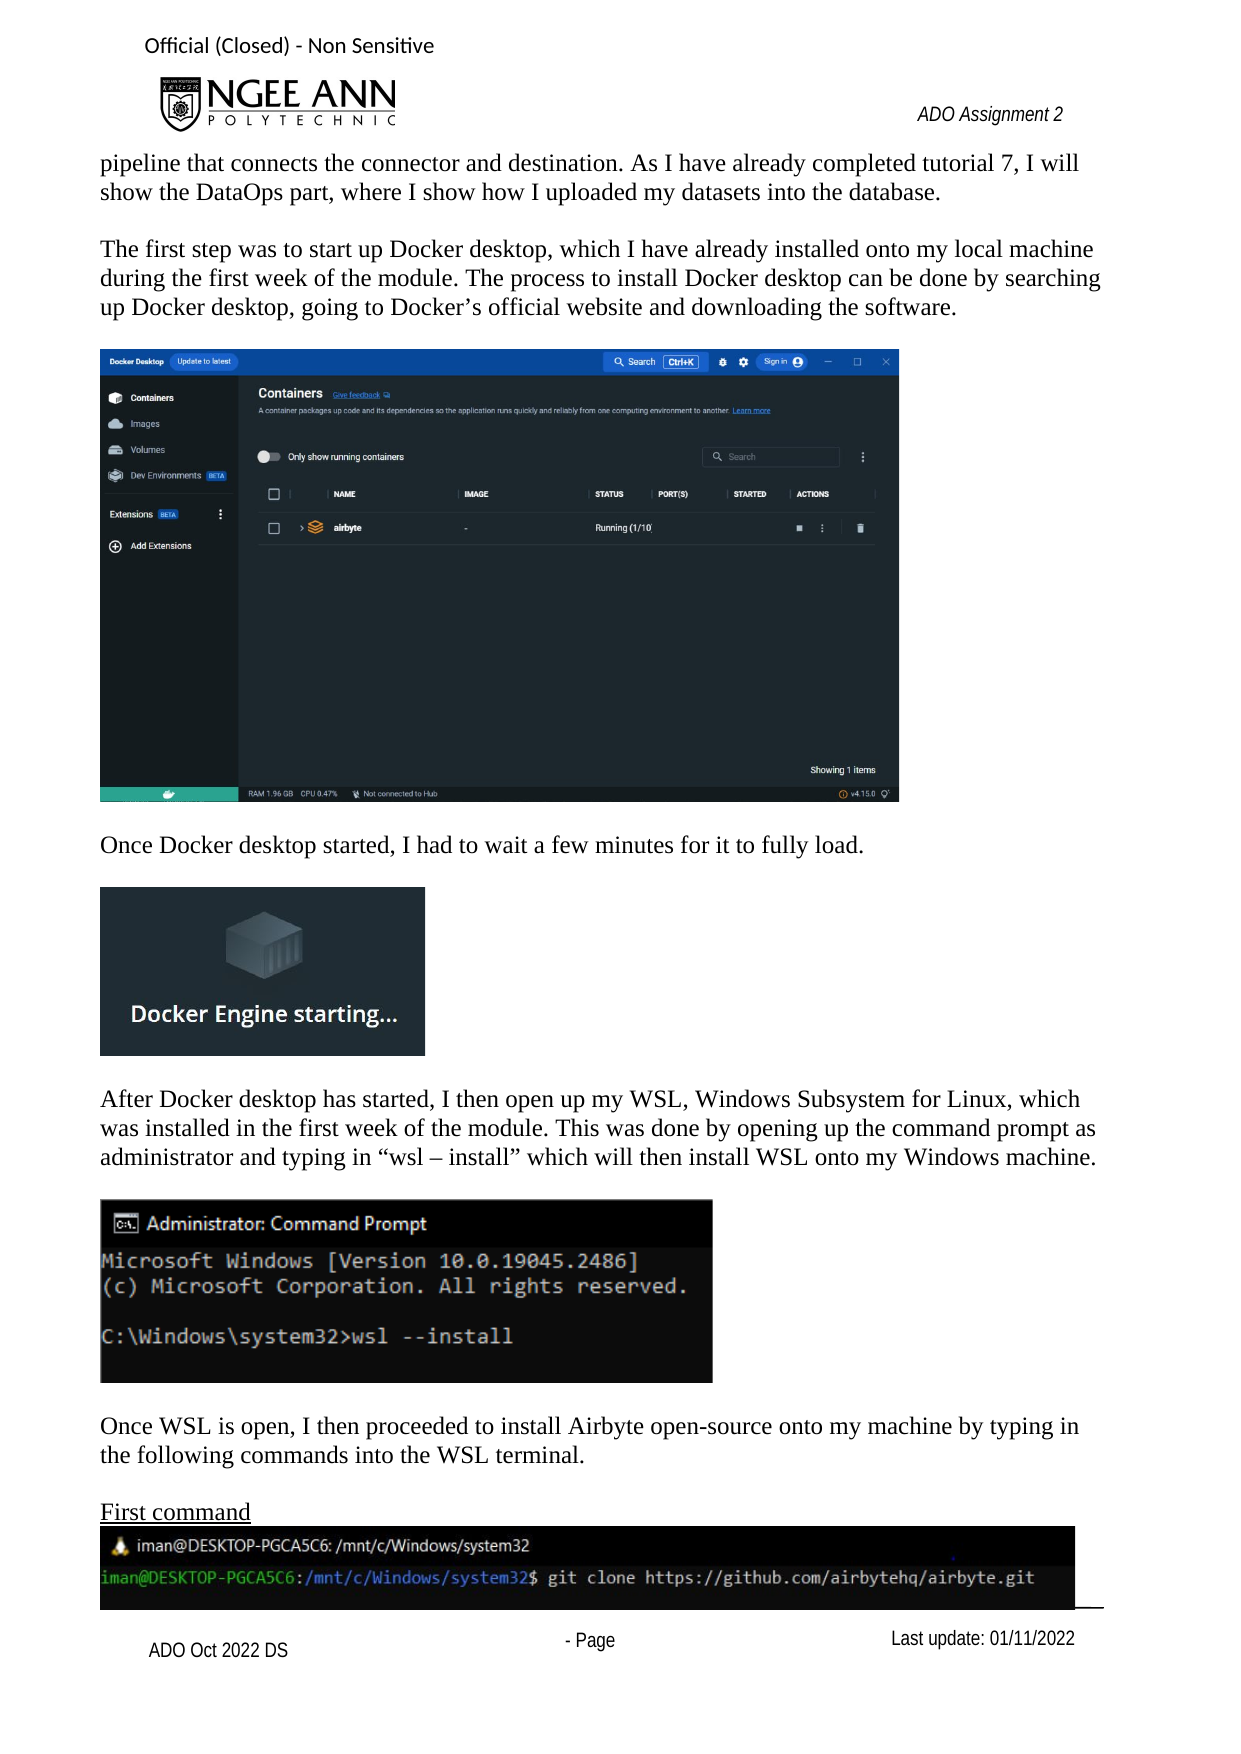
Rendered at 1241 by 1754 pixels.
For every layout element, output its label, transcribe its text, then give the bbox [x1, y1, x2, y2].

picture [100, 1199, 713, 1383]
text First command [100, 1497, 1113, 1526]
picture [100, 887, 426, 1056]
picture [160, 77, 395, 132]
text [100, 148, 1113, 205]
text After Docker desktop has started, I then open up my WSL, Windows Subsystem for Linux, which was installed in the first week of the module. This was done by opening up the command prompt as administrator and typing in “wsl – install” which will then install WSL onto my Windows machine. [100, 1084, 1113, 1171]
text Once Docker desktop started, I had to wait a few minutes for it to fully load. [100, 830, 1113, 859]
text Once WSL is open, I then proceeded to install Airbyte open-source onto my machine by typing in the following commands into the WSL terminal. [100, 1411, 1113, 1468]
picture [100, 1526, 1075, 1610]
picture [100, 349, 900, 802]
text The first step was to start up Docker desktop, which I have already installed onto my local machine during the first week of the module. The process to install Docker desktop can be done by searching up Docker desktop, going to Docker’s official website and downloading the software. [100, 234, 1113, 320]
